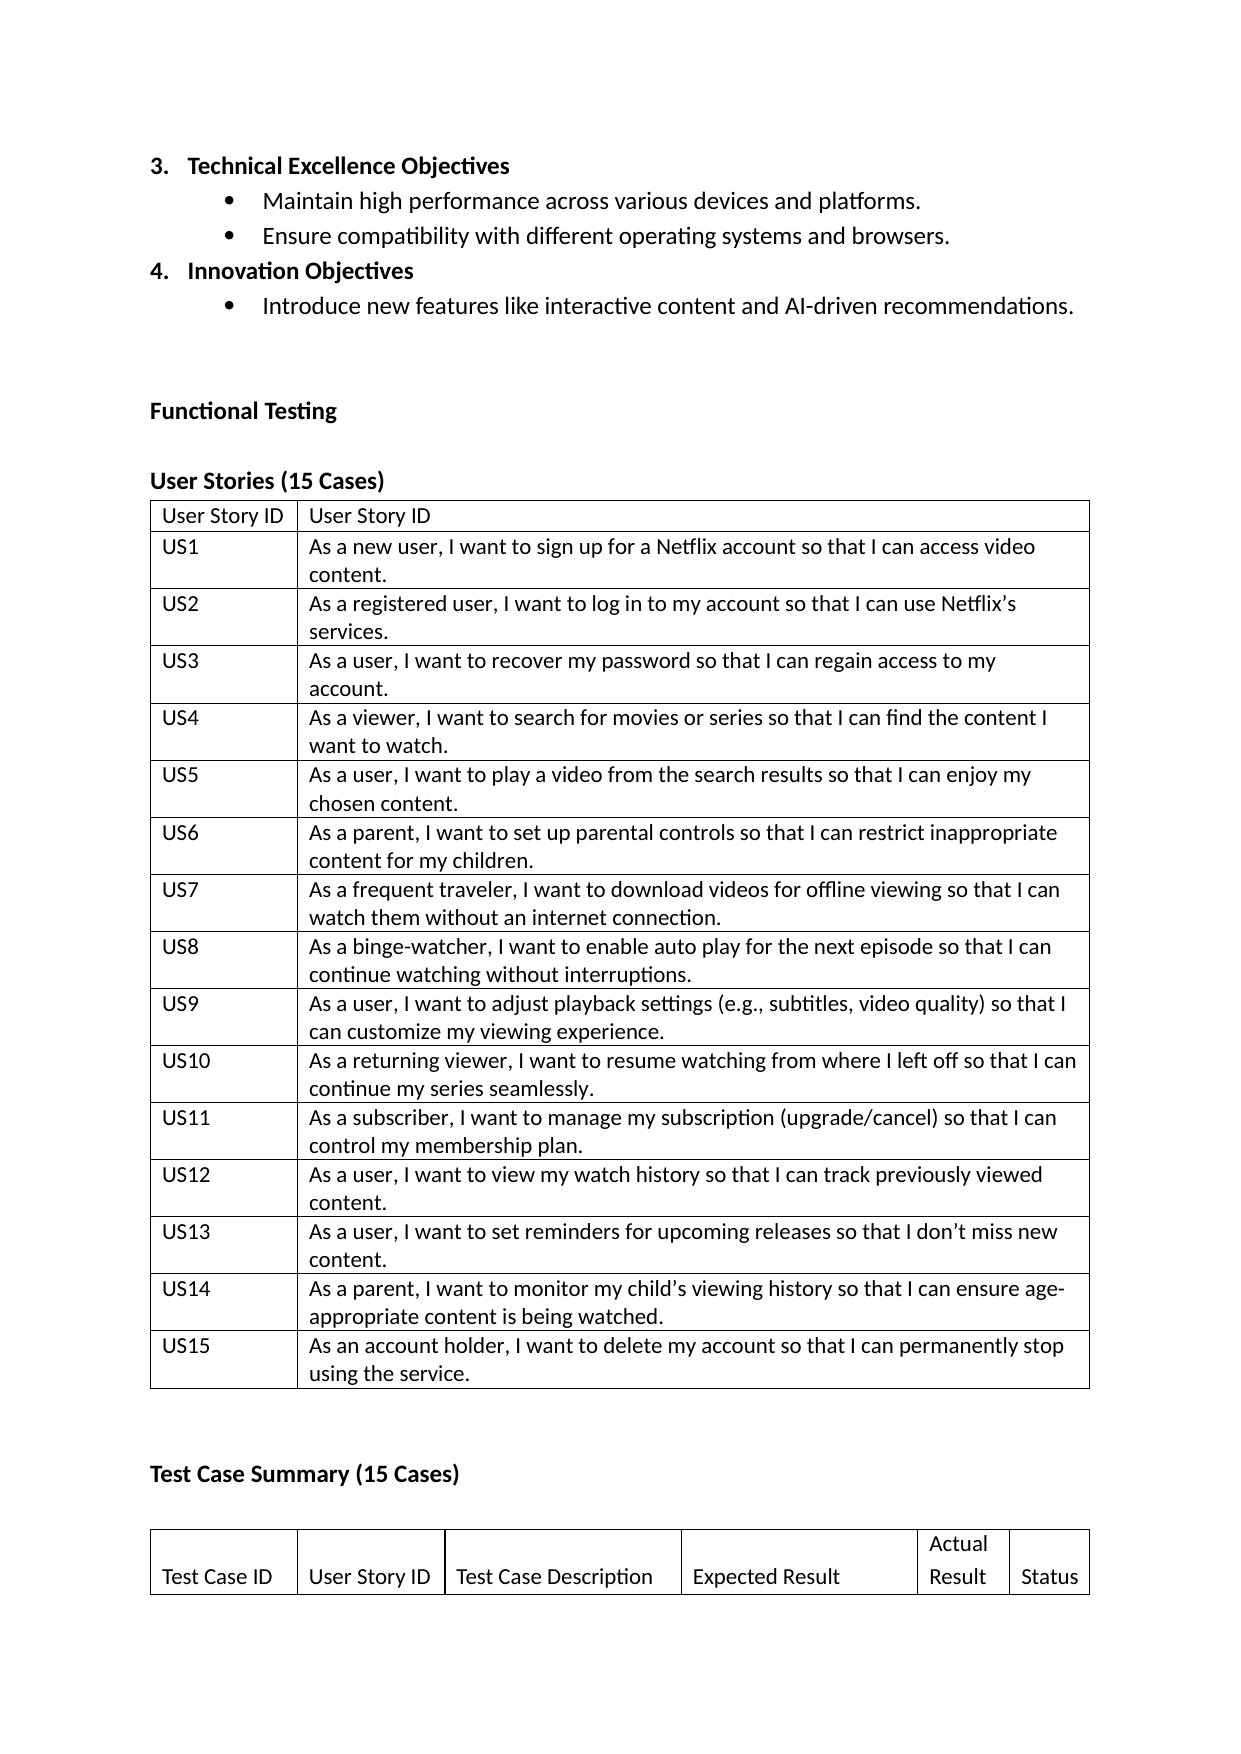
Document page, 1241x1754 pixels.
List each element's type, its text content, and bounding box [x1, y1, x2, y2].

table_header User Story ID [298, 1530, 444, 1594]
table_header Test Case Description [446, 1530, 681, 1594]
table_cell US2 [151, 589, 297, 645]
table_cell As a user, I want to adjust playback settings (e.g., subtitles, video quality) so that I can customize my viewing experience. [298, 989, 1089, 1045]
table_cell As a user, I want to set reminders for upcoming releases so that I don’t miss new content. [298, 1217, 1089, 1273]
table_cell As a parent, I want to monitor my child’s viewing history so that I can ensure age-appropriate content is being watched. [298, 1274, 1089, 1330]
table_cell US6 [151, 818, 297, 874]
table_cell As a user, I want to play a video from the search results so that I can enjoy my chosen content. [298, 761, 1089, 817]
table_cell As a user, I want to view my watch history so that I can track previously viewed content. [298, 1160, 1089, 1216]
table_cell US11 [151, 1103, 297, 1159]
table_cell As a binge-watcher, I want to enable auto play for the next episode so that I can continue watching without interruptions. [298, 932, 1089, 988]
text Functional Testing [150, 395, 1090, 426]
table_cell US10 [151, 1046, 297, 1102]
table_header Expected Result [682, 1530, 917, 1594]
table_cell As a user, I want to recover my password so that I can regain access to my account. [298, 646, 1089, 702]
table_cell US13 [151, 1217, 297, 1273]
table_cell US8 [151, 932, 297, 988]
list Ensure compatibility with different operating systems and browsers. [225, 220, 1090, 251]
table_cell As a frequent traveler, I want to download videos for offline viewing so that I can watch them without an internet connection. [298, 875, 1089, 931]
table_cell As a new user, I want to sign up for a Netflix account so that I can access video content. [298, 532, 1089, 588]
table_cell US7 [151, 875, 297, 931]
table_cell US15 [151, 1331, 297, 1387]
table_cell As a viewer, I want to search for movies or series so that I can find the content I want to watch. [298, 704, 1089, 759]
table_cell US3 [151, 646, 297, 702]
text User Stories (15 Cases) [150, 465, 1090, 496]
text Test Case Summary (15 Cases) [150, 1458, 1090, 1489]
table_cell US1 [151, 532, 297, 588]
table_cell US9 [151, 989, 297, 1045]
table_cell As a subscriber, I want to manage my subscription (upgrade/cancel) so that I can control my membership plan. [298, 1103, 1089, 1159]
table_cell US5 [151, 761, 297, 817]
list Maintain high performance across various devices and platforms. [225, 185, 1090, 216]
table_header User Story ID [151, 501, 297, 531]
table_cell As a parent, I want to set up parental controls so that I can restrict inappropriate content for my children. [298, 818, 1089, 874]
table_cell As a returning viewer, I want to resume watching from where I left off so that I can continue my series seamlessly. [298, 1046, 1089, 1102]
table_header Status [1010, 1530, 1089, 1594]
table_header Test Case ID [151, 1530, 297, 1594]
table_cell As an account holder, I want to delete my account so that I can permanently stop using the service. [298, 1331, 1089, 1387]
table_cell US12 [151, 1160, 297, 1216]
list Introduce new features like interactive content and AI-driven recommendations. [225, 290, 1090, 321]
list Innovation Objectives [150, 255, 1090, 286]
list Technical Excellence Objectives [150, 150, 1090, 181]
table_cell US14 [151, 1274, 297, 1330]
table_cell As a registered user, I want to log in to my account so that I can use Netflix’s services. [298, 589, 1089, 645]
table_cell US4 [151, 704, 297, 759]
table_header Actual Result [918, 1530, 1009, 1594]
table_header User Story ID [298, 501, 1089, 531]
